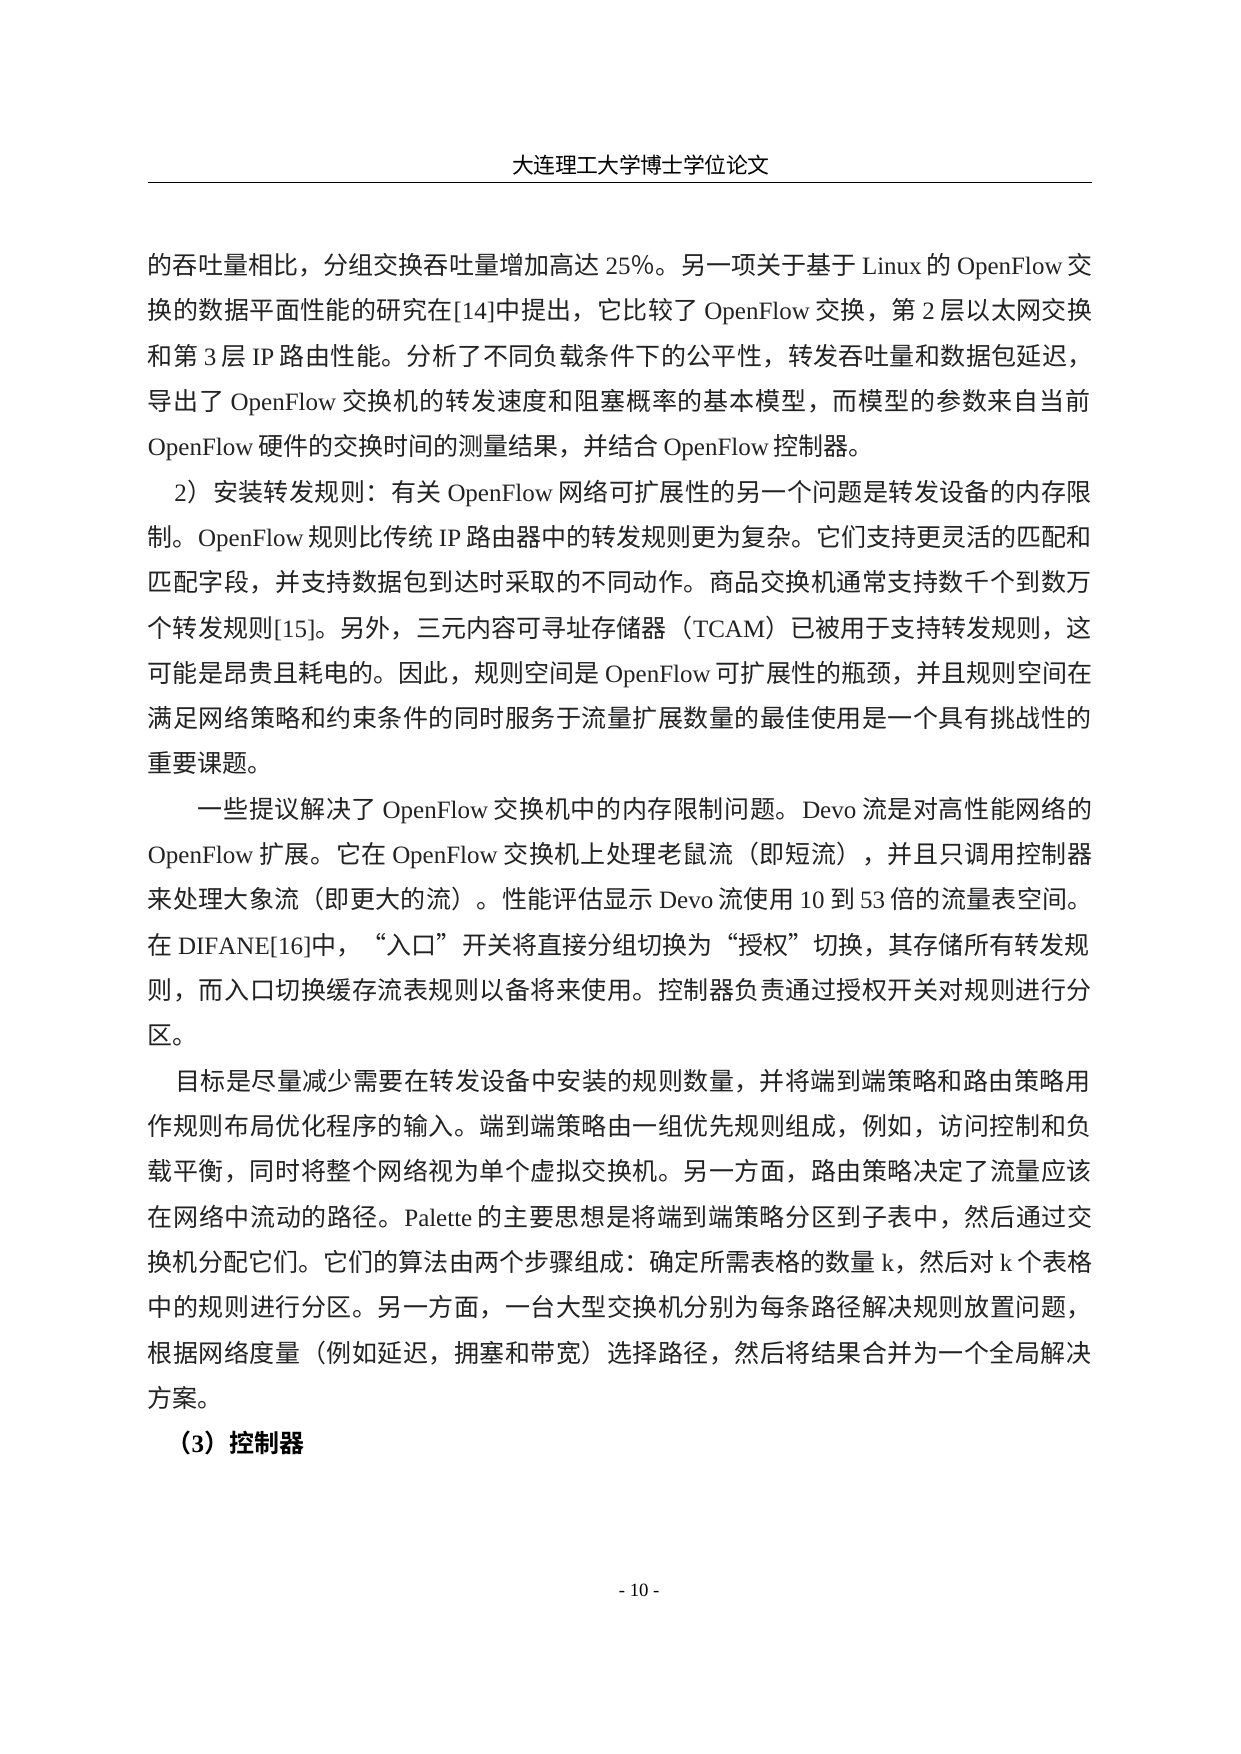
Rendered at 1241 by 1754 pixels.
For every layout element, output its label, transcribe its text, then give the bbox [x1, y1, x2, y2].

text 2）安装转发规则：有关OpenFlow网络可扩展性的另一个问题是转发设备的内存限制。OpenFlow规则比传统IP路由器中的转发规则更为复杂。它们支持更灵活的匹配和匹配字段，并支持数据包到达时采取的不同动作。商品交换机通常支持数千个到数万个转发规则[15]。另外，三元内容可寻址存储器（TCAM）已被用于支持转发规则，这可能是昂贵且耗电的。因此，规则空间是OpenFlow可扩展性的瓶颈，并且规则空间在满足网络策略和约束条件的同时服务于流量扩展数量的最佳使用是一个具有挑战性的重要课题。 [148, 472, 1092, 780]
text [148, 246, 1092, 463]
text （3）控制器 [148, 1424, 1092, 1460]
text 一些提议解决了OpenFlow交换机中的内存限制问题。Devo流是对高性能网络的OpenFlow扩展。它在OpenFlow交换机上处理老鼠流（即短流），并且只调用控制器来处理大象流（即更大的流）。性能评估显示Devo流使用10到53倍的流量表空间。在DIFANE[16]中，“入口”开关将直接分组切换为“授权”切换，其存储所有转发规则，而入口切换缓存流表规则以备将来使用。控制器负责通过授权开关对规则进行分区。 目标是尽量减少需要在转发设备中安装的规则数量，并将端到端策略和路由策略用作规则布局优化程序的输入。端到端策略由一组优先规则组成，例如，访问控制和负载平衡，同时将整个网络视为单个虚拟交换机。另一方面，路由策略决定了流量应该在网络中流动的路径。Palette的主要思想是将端到端策略分区到子表中，然后通过交换机分配它们。它们的算法由两个步骤组成：确定所需表格的数量k，然后对k个表格中的规则进行分区。另一方面，一台大型交换机分别为每条路径解决规则放置问题，根据网络度量（例如延迟，拥塞和带宽）选择路径，然后将结果合并为一个全局解决方案。 [148, 789, 1092, 1414]
